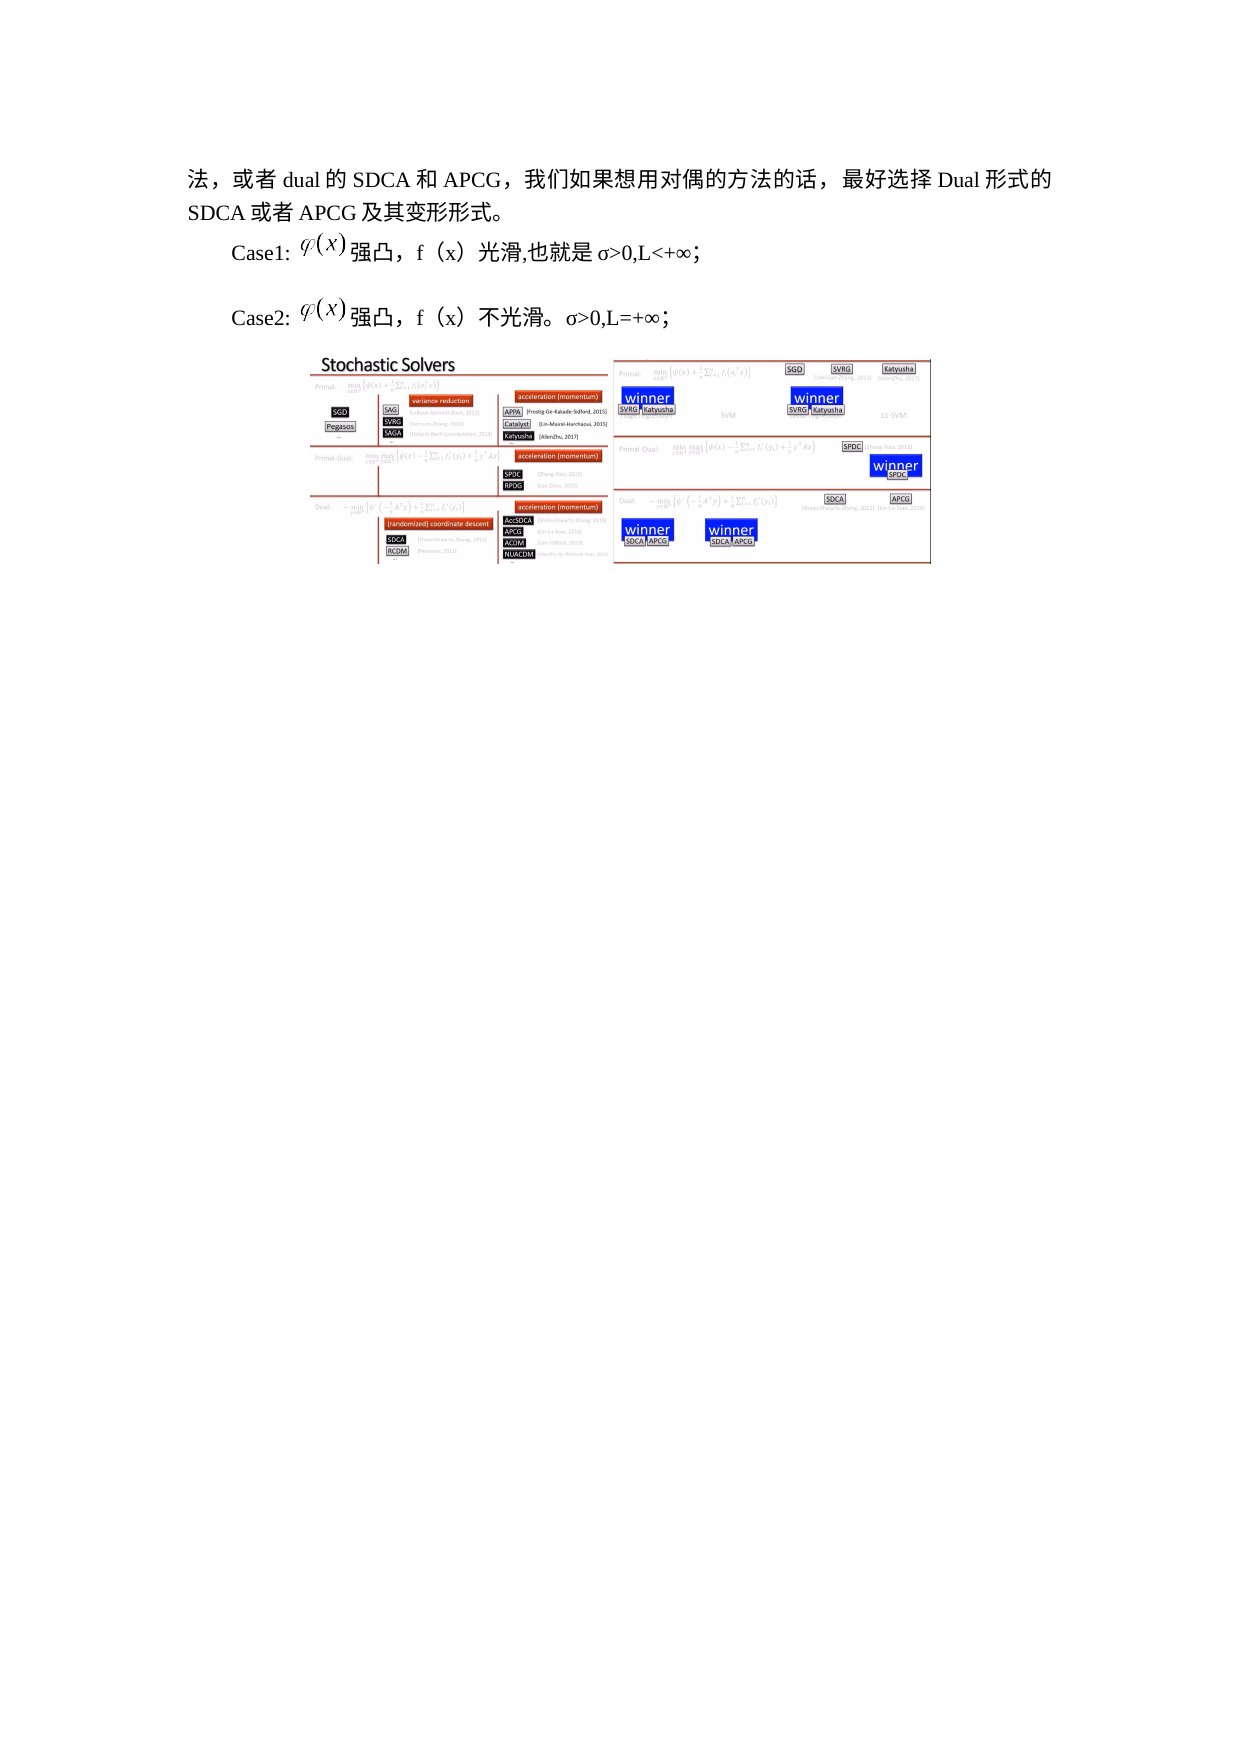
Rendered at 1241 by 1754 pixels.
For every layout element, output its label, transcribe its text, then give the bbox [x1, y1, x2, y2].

text Case2: 强凸，f（x）不光滑。σ>0,L=+∞； [187, 292, 1053, 357]
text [187, 162, 1053, 227]
picture [613, 359, 931, 564]
picture [309, 357, 608, 564]
text Case1: 强凸，f（x）光滑,也就是σ>0,L<+∞； [187, 227, 1053, 292]
